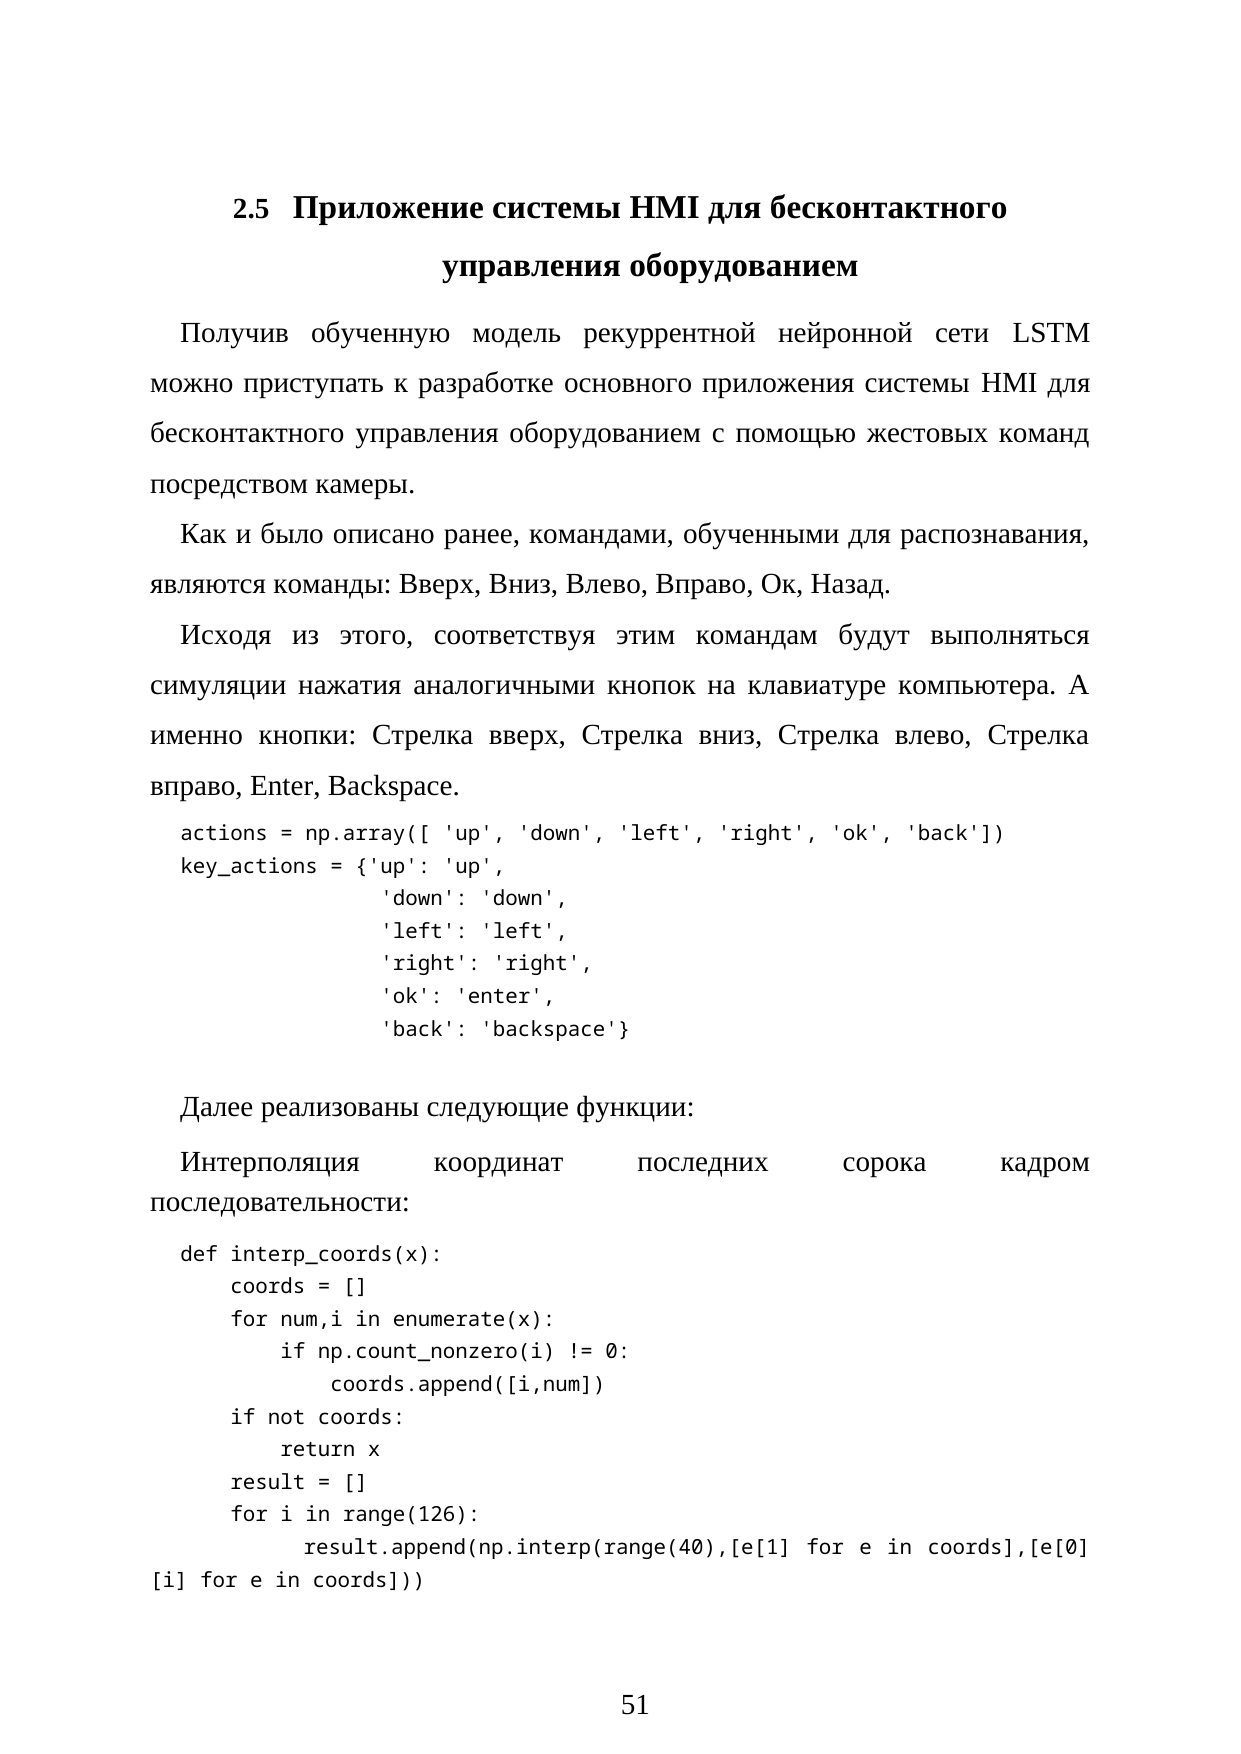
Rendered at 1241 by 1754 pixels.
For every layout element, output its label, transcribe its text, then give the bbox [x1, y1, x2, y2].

text 'left': 'left', [150, 916, 1090, 944]
text 'back': 'backspace'} [150, 1014, 1090, 1042]
text 'ok': 'enter', [150, 981, 1090, 1009]
text Далее реализованы следующие функции: [150, 1089, 1090, 1122]
text result.append(np.interp(range(40),[e[1] for e in coords],[e[0][i] for e in coords])) [150, 1532, 1090, 1593]
subtitle Приложение системы HMI для бесконтактного управления оборудованием [150, 187, 1090, 283]
text result = [] [150, 1467, 1090, 1495]
text coords.append([i,num]) [150, 1369, 1090, 1398]
text 'down': 'down', [150, 883, 1090, 912]
text Исходя из этого, соответствуя этим командам будут выполняться симуляции нажатия аналогичными кнопок на клавиатуре компьютера. А именно кнопки: Стрелка вверх, Стрелка вниз, Стрелка влево, Стрелка вправо, Enter, Backspace. [150, 617, 1090, 801]
text Как и было описано ранее, командами, обученными для распознавания, являются команды: Вверх, Вниз, Влево, Вправо, Ок, Назад. [150, 516, 1090, 600]
text def interp_coords(x): [150, 1239, 1090, 1267]
text for num,i in enumerate(x): [150, 1304, 1090, 1332]
text return x [150, 1434, 1090, 1463]
text if not coords: [150, 1402, 1090, 1430]
text key_actions = {'up': 'up', [150, 851, 1090, 879]
text actions = np.array([ 'up', 'down', 'left', 'right', 'ok', 'back']) [150, 818, 1090, 847]
text coords = [] [150, 1271, 1090, 1300]
text Интерполяция координат последних сорока кадром последовательности: [150, 1144, 1090, 1217]
text if np.count_nonzero(i) != 0: [150, 1337, 1090, 1365]
text Получив обученную модель рекуррентной нейронной сети LSTM можно приступать к разработке основного приложения системы HMI для бесконтактного управления оборудованием с помощью жестовых команд посредством камеры. [150, 315, 1090, 499]
text 'right': 'right', [150, 948, 1090, 977]
text for i in range(126): [150, 1499, 1090, 1528]
